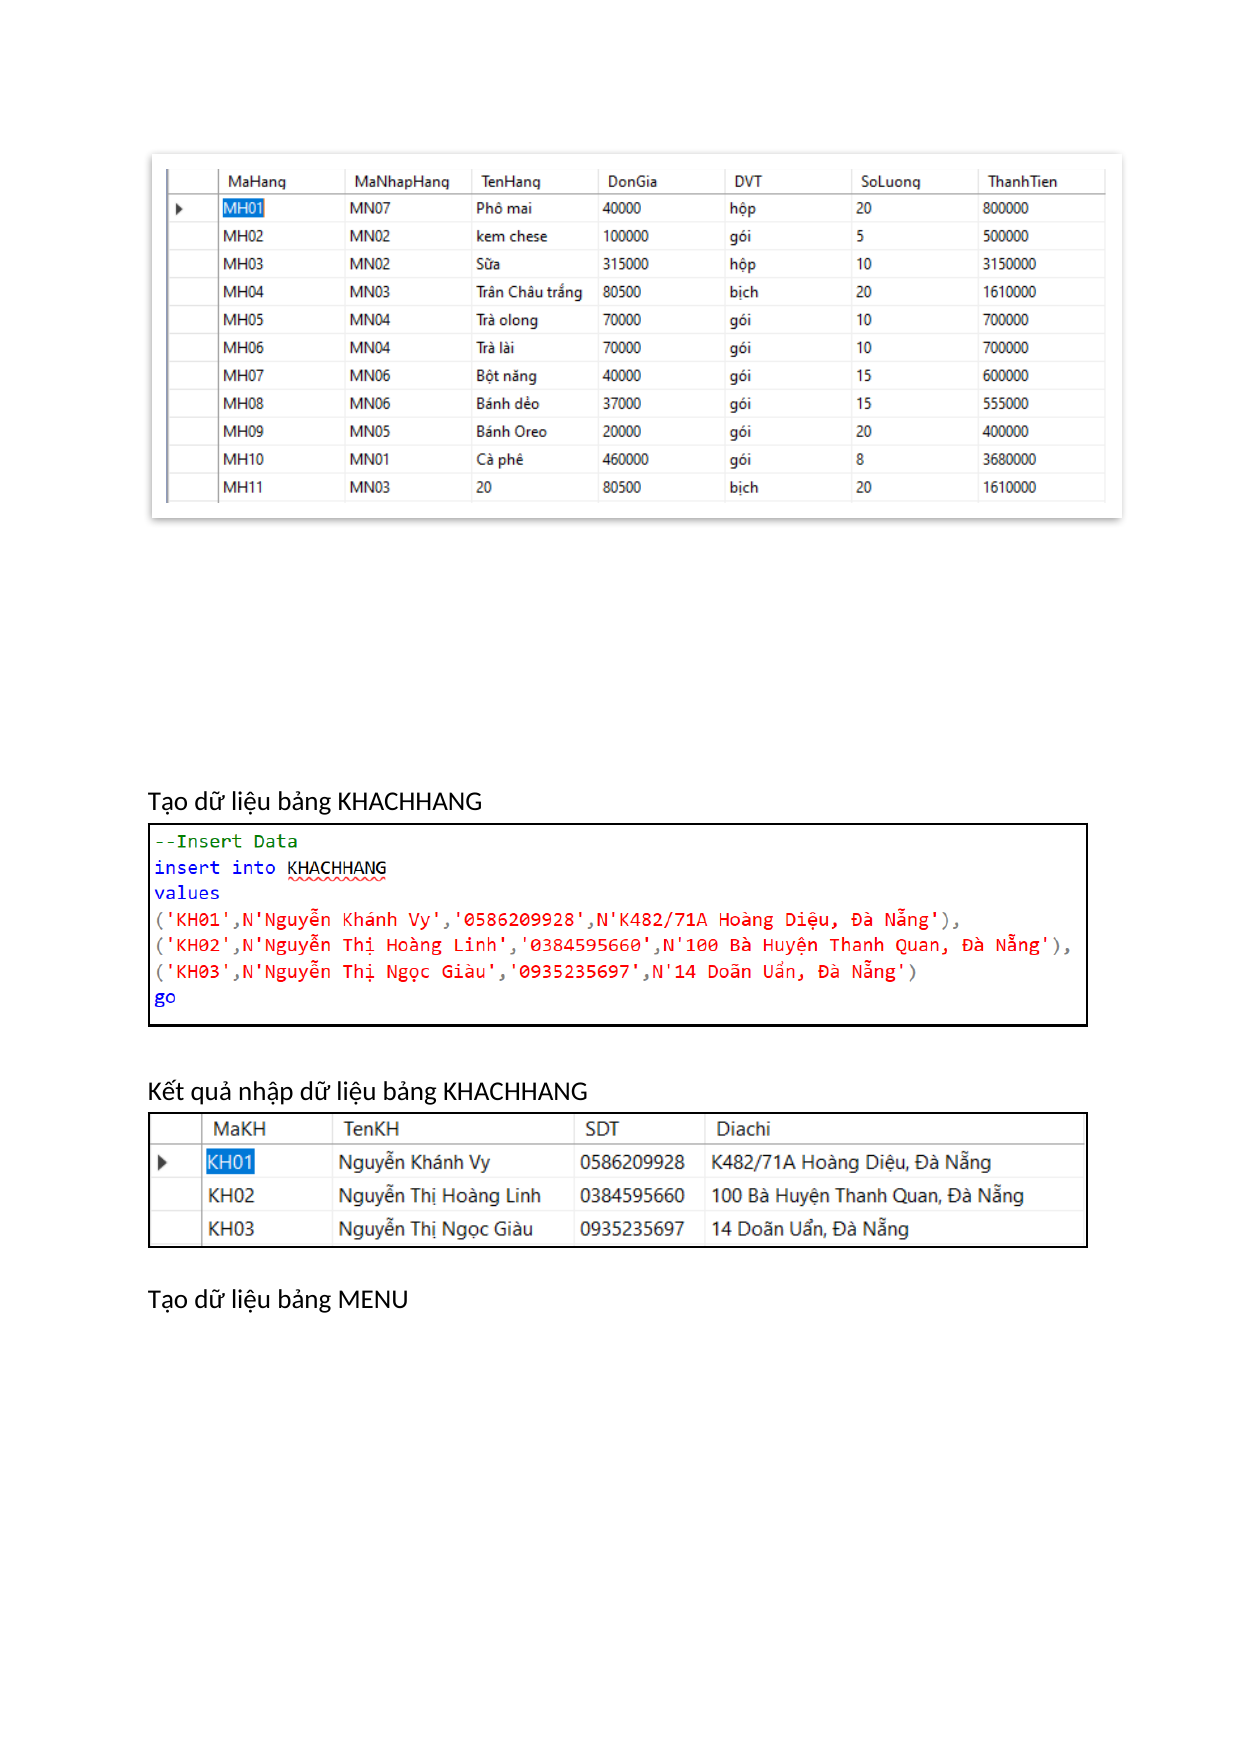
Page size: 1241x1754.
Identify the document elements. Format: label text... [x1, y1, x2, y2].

text Kết quả nhập dữ liệu bảng KHACHHANG [148, 1074, 1090, 1107]
picture [166, 169, 1107, 503]
text Tạo dữ liệu bảng KHACHHANG [148, 784, 1090, 818]
text Tạo dữ liệu bảng MENU [148, 1283, 1090, 1316]
picture [150, 825, 1086, 1024]
picture [150, 1114, 1086, 1246]
